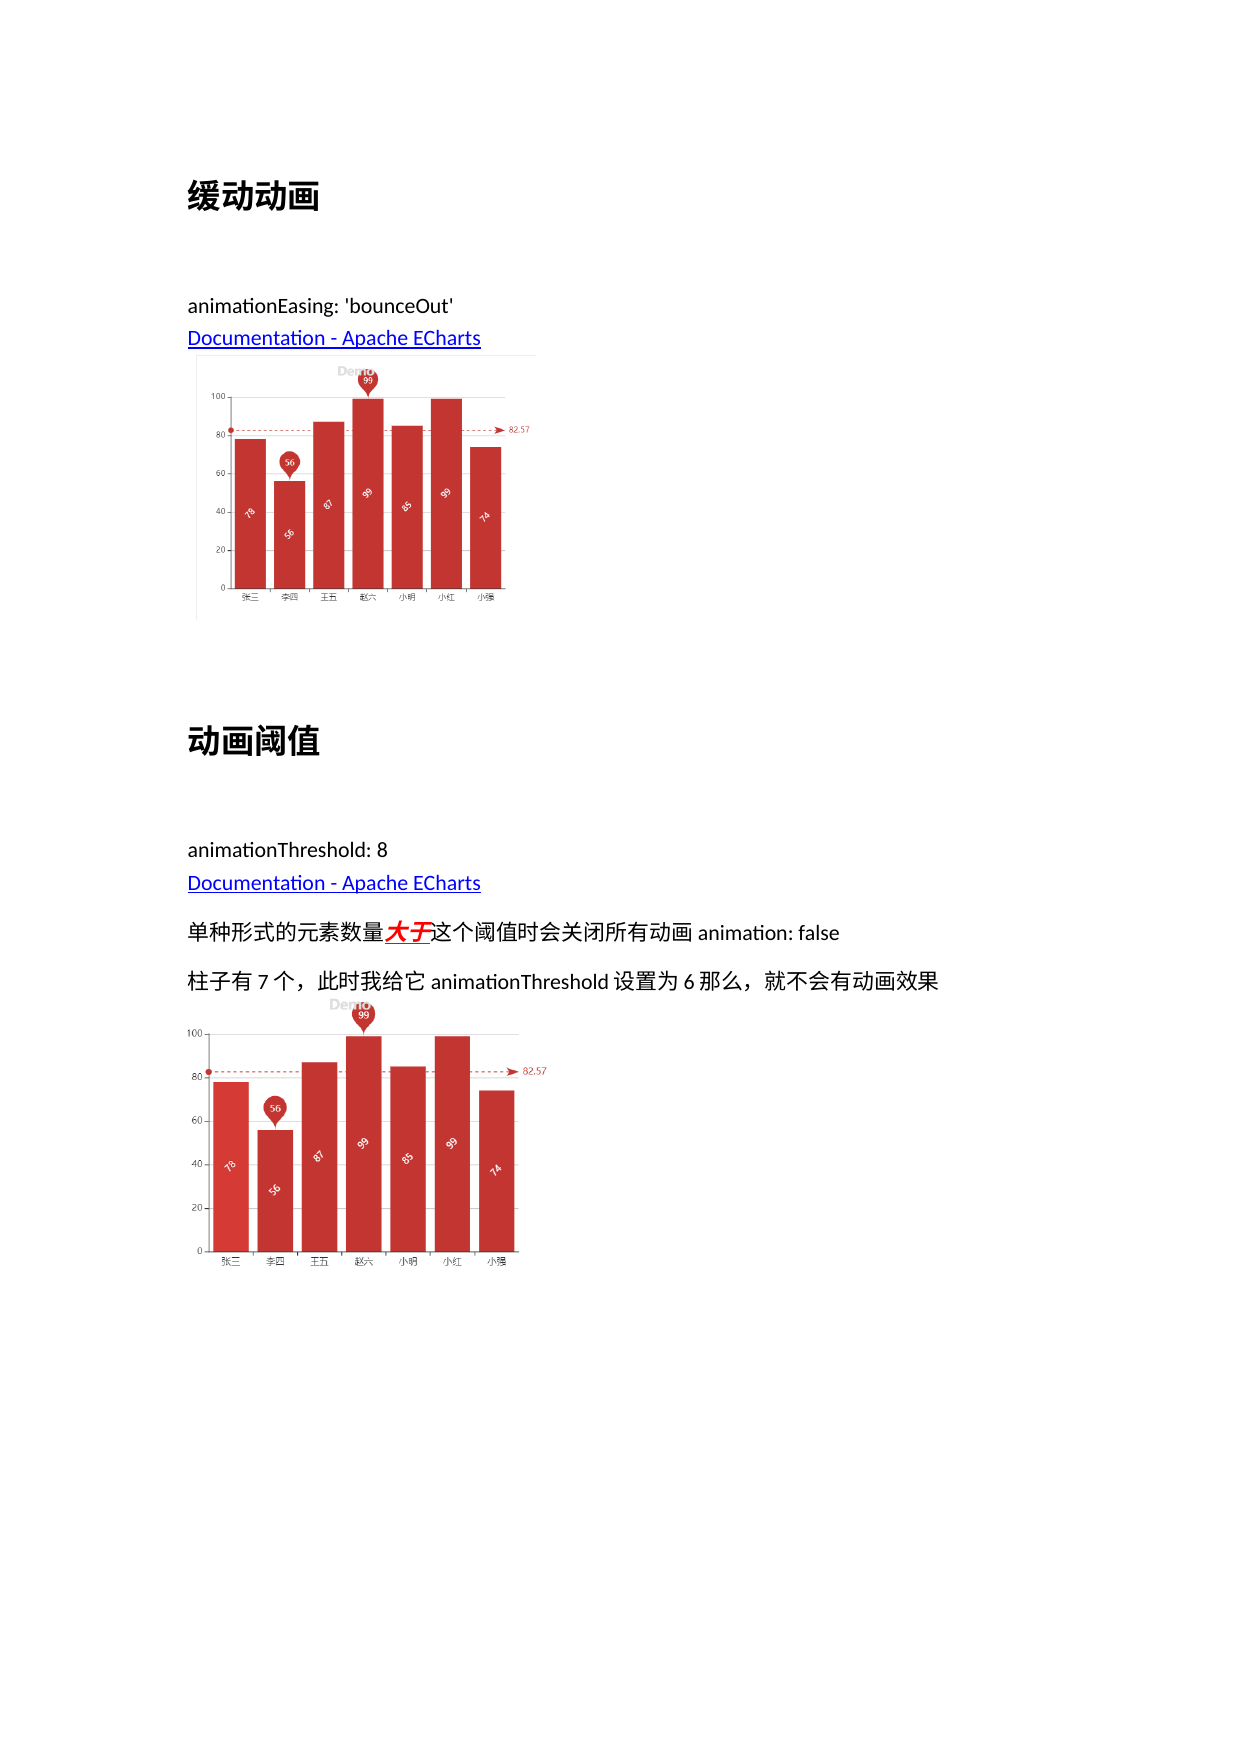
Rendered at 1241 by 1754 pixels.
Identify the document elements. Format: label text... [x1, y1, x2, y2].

picture [187, 996, 556, 1280]
subtitle 动画阈值 [187, 706, 1053, 771]
text 单种形式的元素数量大于这个阈值时会关闭所有动画 animation: false [187, 898, 1053, 963]
text animationEasing: 'bounceOut' Documentation - Apache ECharts [187, 289, 1053, 354]
text animationThreshold: 8 [187, 833, 1053, 866]
picture [187, 354, 537, 620]
text 柱子有7个，此时我给它animationThreshold设置为6那么，就不会有动画效果 [187, 963, 1053, 996]
subtitle 缓动动画 [187, 162, 1053, 227]
text Documentation - Apache ECharts [187, 866, 1053, 898]
